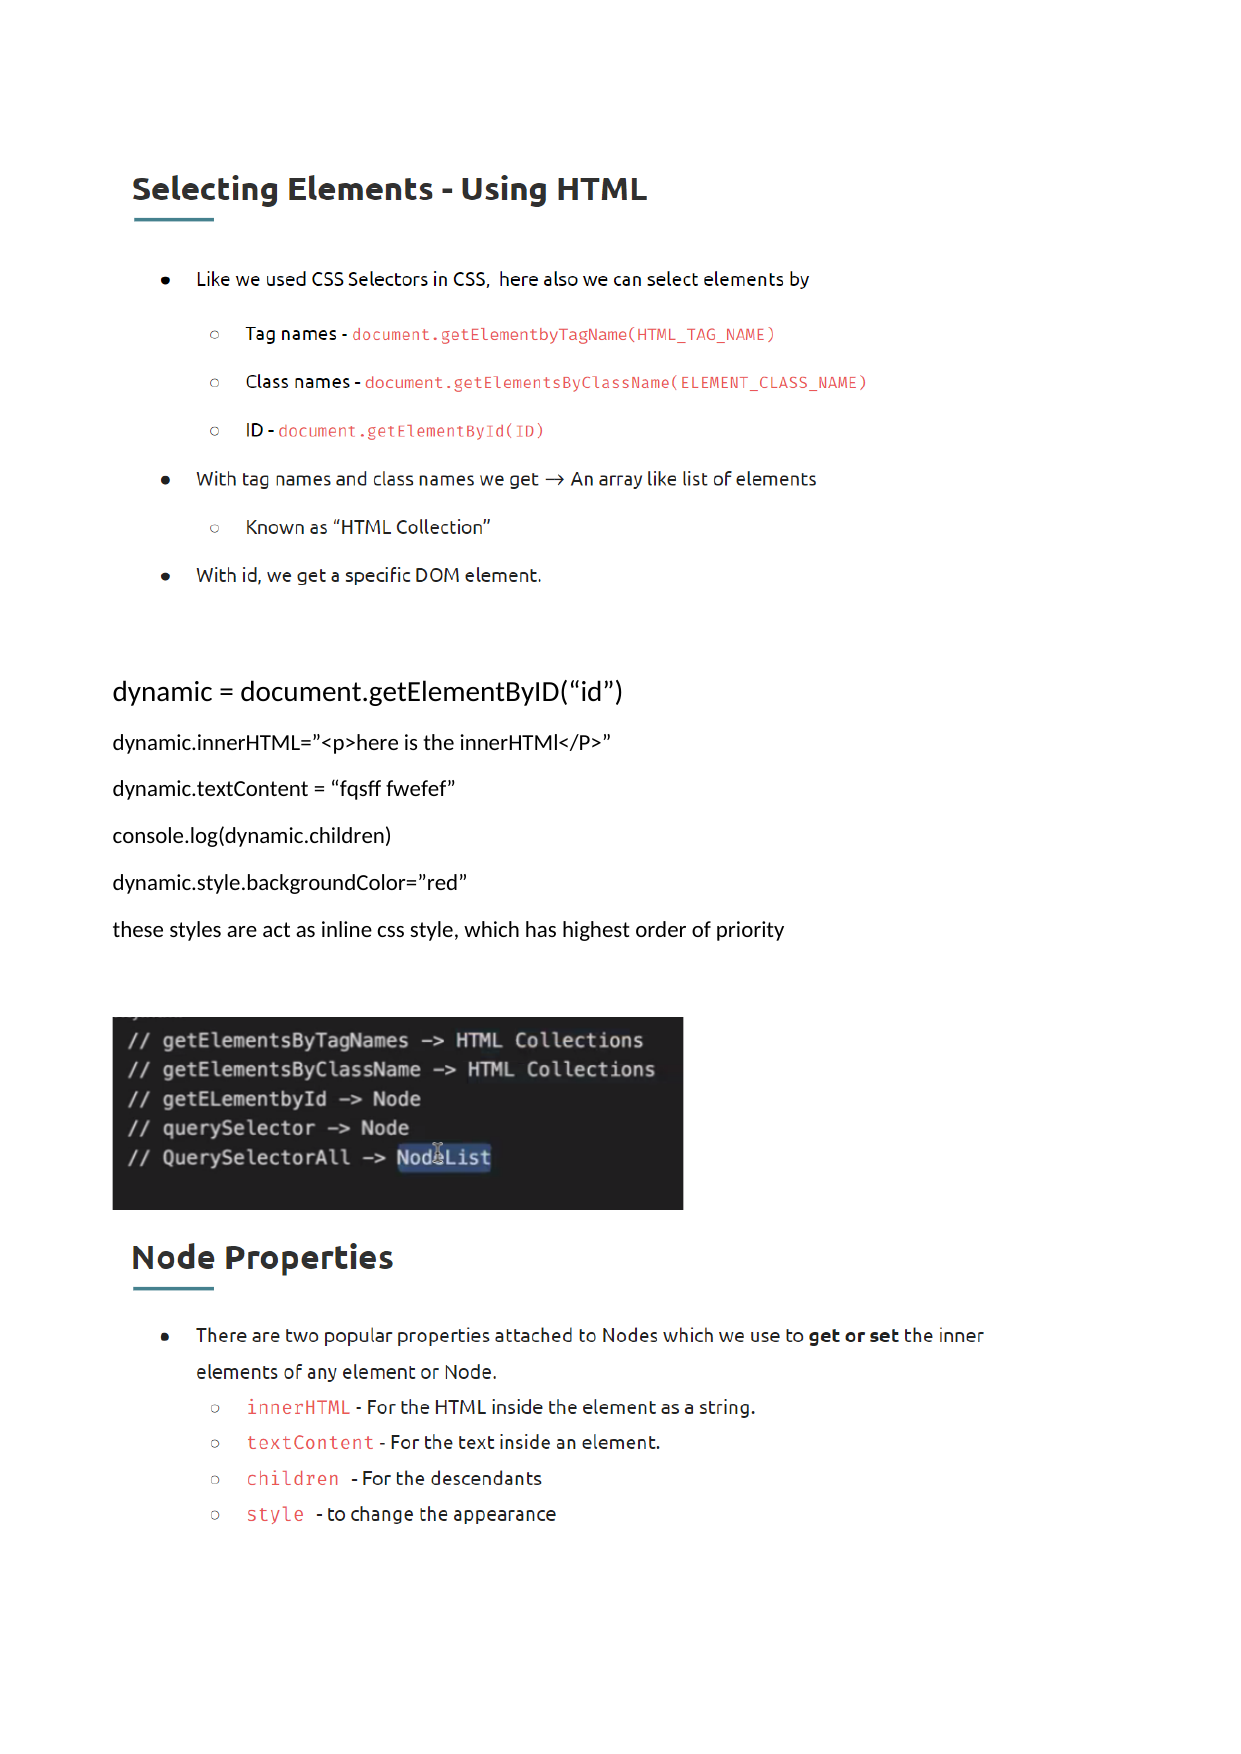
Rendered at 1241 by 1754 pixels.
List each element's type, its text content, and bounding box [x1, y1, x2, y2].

text dynamic.style.backgroundColor=”red” [112, 868, 1128, 896]
text console.log(dynamic.children) [112, 821, 1128, 849]
picture [112, 1017, 684, 1210]
text these styles are act as inline css style, which has highest order of priority [112, 915, 1128, 943]
picture [112, 150, 899, 654]
picture [112, 1212, 1053, 1562]
text dynamic.innerHTML=”<p>here is the innerHTMl</P>” [112, 728, 1128, 756]
text dynamic.textContent = “fqsff fwefef” [112, 774, 1128, 803]
text dynamic = document.getElementByID(“id”) [112, 673, 1128, 708]
